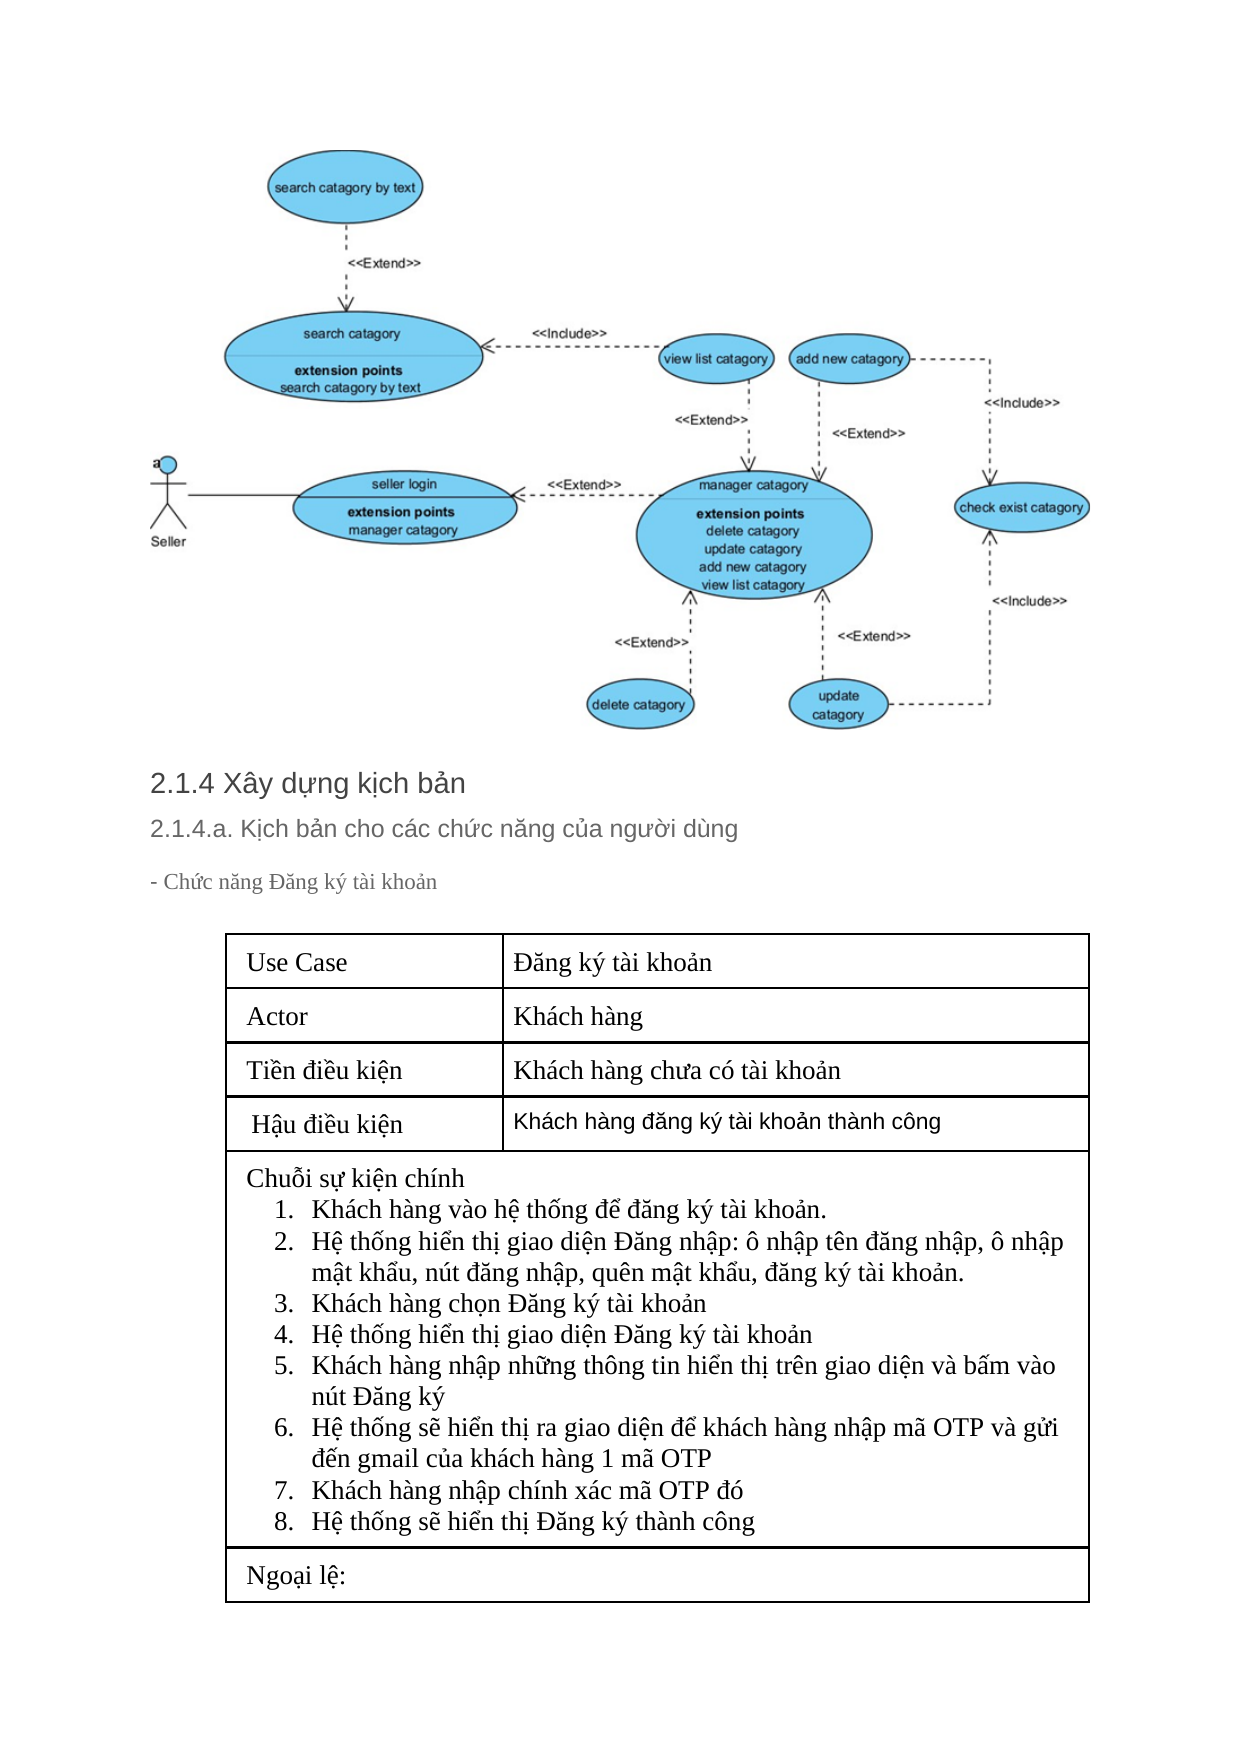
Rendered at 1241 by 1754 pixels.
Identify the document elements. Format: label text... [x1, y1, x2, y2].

table_header Use Case [227, 935, 502, 987]
picture [150, 150, 1091, 730]
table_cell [227, 1549, 1088, 1601]
table_cell Khách hàng đăng ký tài khoản thành công [504, 1098, 1088, 1150]
subtitle 2.1.4.a. Kịch bản cho các chức năng của người dùng [150, 814, 1090, 843]
table_header Đăng ký tài khoản [504, 935, 1088, 987]
table_cell Chuỗi sự kiện chính Khách hàng vào hệ thống để đăng ký tài khoản. Hệ thống hiển thị giao diện Đăng nhập: ô nhập tên đăng nhập, ô nhập mật khẩu, nút đăng nhập, quên mật khẩu, đăng ký tài khoản. Khách hàng chọn Đăng ký tài khoản Hệ thống hiển thị giao diện Đăng ký tài khoản Khách hàng nhập những thông tin hiển thị trên giao diện và bấm vào nút Đăng ký Hệ thống sẽ hiển thị ra giao diện để khách hàng nhập mã OTP và gửi đến gmail của khách hàng 1 mã OTP Khách hàng nhập chính xác mã OTP đó Hệ thống sẽ hiển thị Đăng ký thành công [227, 1152, 1088, 1546]
table_cell Hậu điều kiện [227, 1098, 502, 1150]
subtitle - Chức năng Đăng ký tài khoản [150, 868, 1090, 895]
table_cell Tiền điều kiện [227, 1044, 502, 1095]
table_cell Actor [227, 989, 502, 1041]
table_cell Khách hàng chưa có tài khoản [504, 1044, 1088, 1095]
subtitle 2.1.4 Xây dựng kịch bản [150, 766, 1090, 800]
table_cell Khách hàng [504, 989, 1088, 1041]
